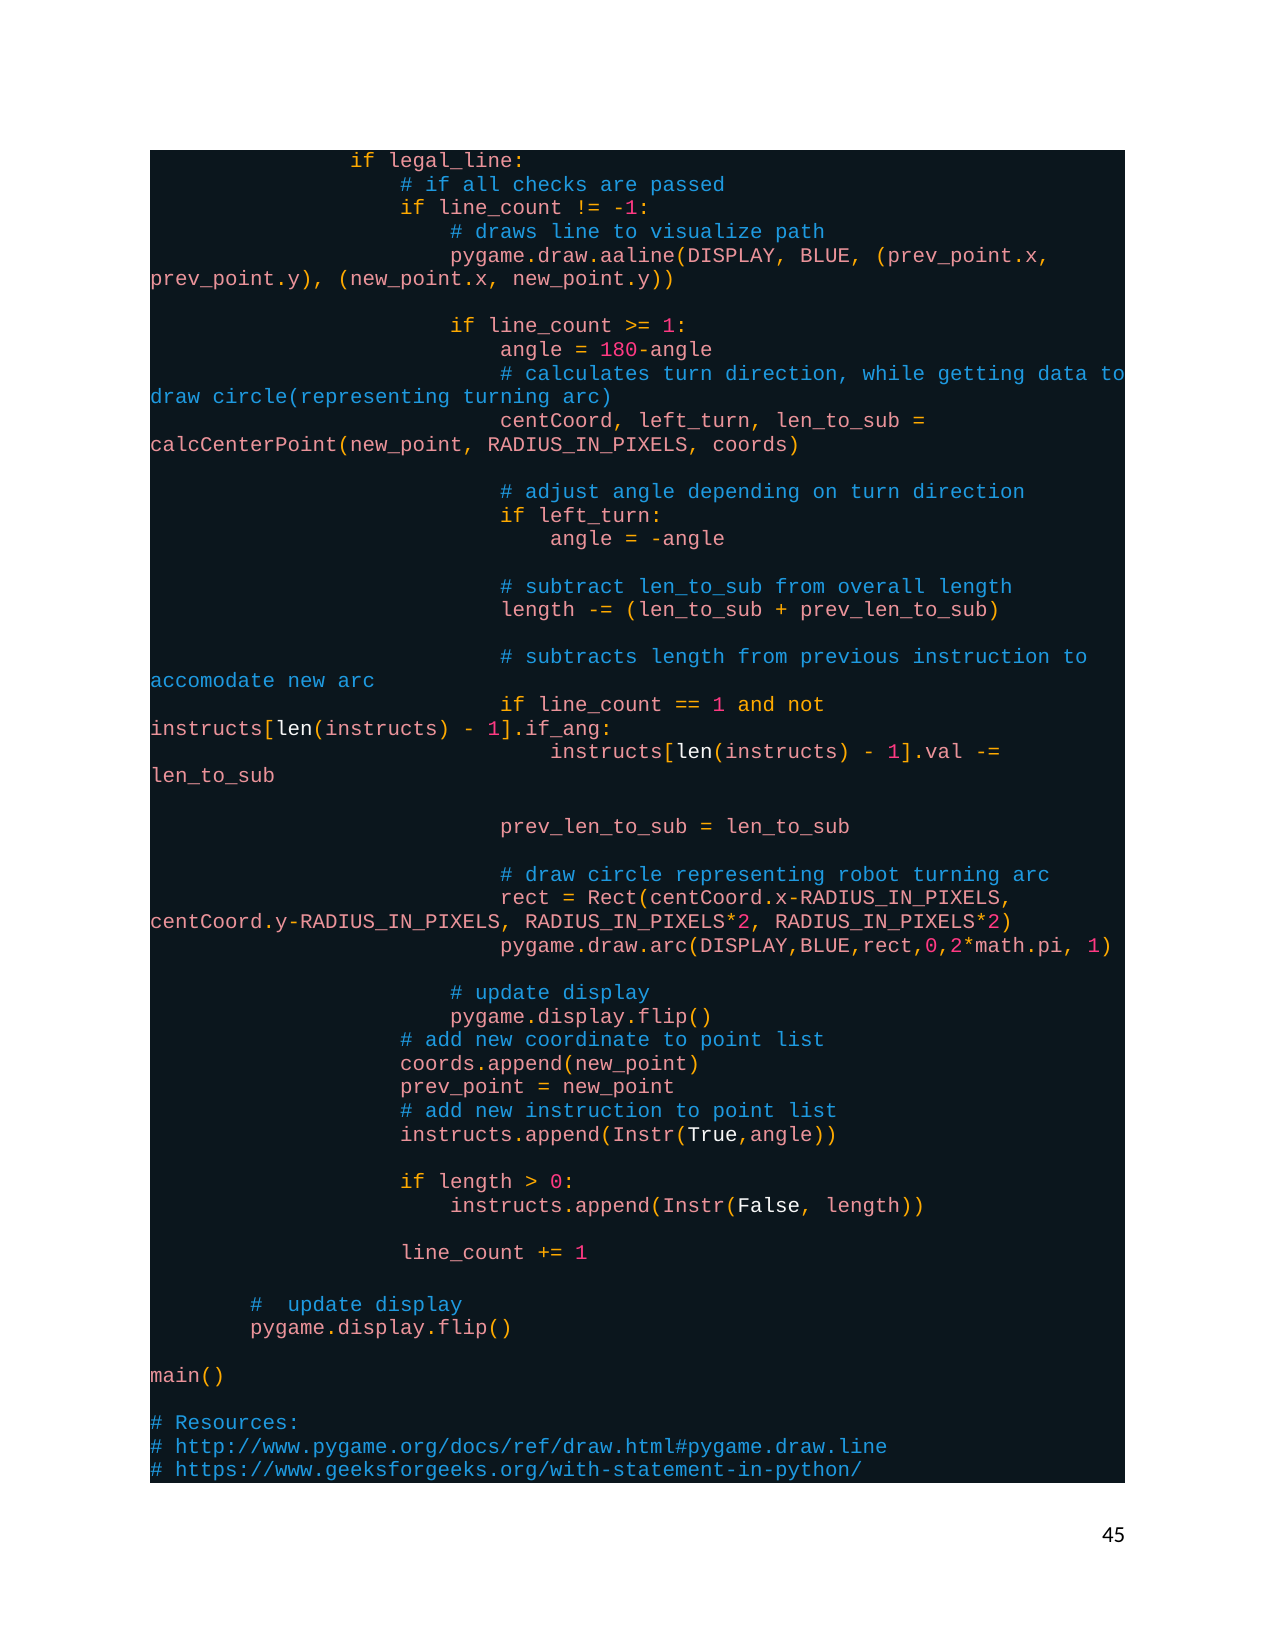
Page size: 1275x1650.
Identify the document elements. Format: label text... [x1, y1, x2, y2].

text if line_count == 1 and not instructs[len(instructs) - 1].if_ang: [150, 694, 1125, 741]
text if left_turn: [150, 505, 1125, 528]
text # http://www.pygame.org/docs/ref/draw.html#pygame.draw.line [150, 1436, 1125, 1459]
text # subtracts length from previous instruction to accomodate new arc [150, 647, 1125, 694]
text line_count += 1 [150, 1242, 1125, 1266]
text prev_point = new_point [150, 1077, 1125, 1100]
text instructs[len(instructs) - 1].val -= len_to_sub [150, 741, 1125, 788]
text instructs.append(Instr(False, length)) [150, 1195, 1125, 1218]
text if line_count != -1: [150, 197, 1125, 221]
text length -= (len_to_sub + prev_len_to_sub) [150, 599, 1125, 623]
text # update display [150, 982, 1125, 1006]
text # draws line to visualize path [150, 221, 1125, 244]
text # draw circle representing robot turning arc [150, 864, 1125, 887]
text angle = -angle [150, 528, 1125, 552]
text # adjust angle depending on turn direction [150, 481, 1125, 505]
text angle = 180-angle [150, 339, 1125, 363]
text # if all checks are passed [150, 174, 1125, 197]
text coords.append(new_point) [150, 1053, 1125, 1077]
text # calculates turn direction, while getting data to draw circle(representing turning arc) [150, 363, 1125, 410]
text # https://www.geeksforgeeks.org/with-statement-in-python/ [150, 1459, 1125, 1483]
text # add new instruction to point list [150, 1100, 1125, 1124]
text instructs.append(Instr(True,angle)) [150, 1124, 1125, 1147]
text # update display [150, 1294, 1125, 1317]
text main() [150, 1365, 1125, 1388]
text if line_count >= 1: [150, 316, 1125, 339]
text pygame.draw.arc(DISPLAY,BLUE,rect,0,2*math.pi, 1) [150, 935, 1125, 958]
text # add new coordinate to point list [150, 1029, 1125, 1053]
text prev_len_to_sub = len_to_sub [150, 816, 1125, 840]
text # Resources: [150, 1412, 1125, 1436]
text rect = Rect(centCoord.x-RADIUS_IN_PIXELS, centCoord.y-RADIUS_IN_PIXELS, RADIUS_IN_PIXELS*2, RADIUS_IN_PIXELS*2) [150, 887, 1125, 935]
text centCoord, left_turn, len_to_sub = calcCenterPoint(new_point, RADIUS_IN_PIXELS, coords) [150, 410, 1125, 457]
text # subtract len_to_sub from overall length [150, 576, 1125, 599]
text if length > 0: [150, 1171, 1125, 1195]
text pygame.display.flip() [150, 1317, 1125, 1341]
text if legal_line: [150, 150, 1125, 174]
text pygame.draw.aaline(DISPLAY, BLUE, (prev_point.x, prev_point.y), (new_point.x, new_point.y)) [150, 244, 1125, 292]
text pygame.display.flip() [150, 1006, 1125, 1029]
